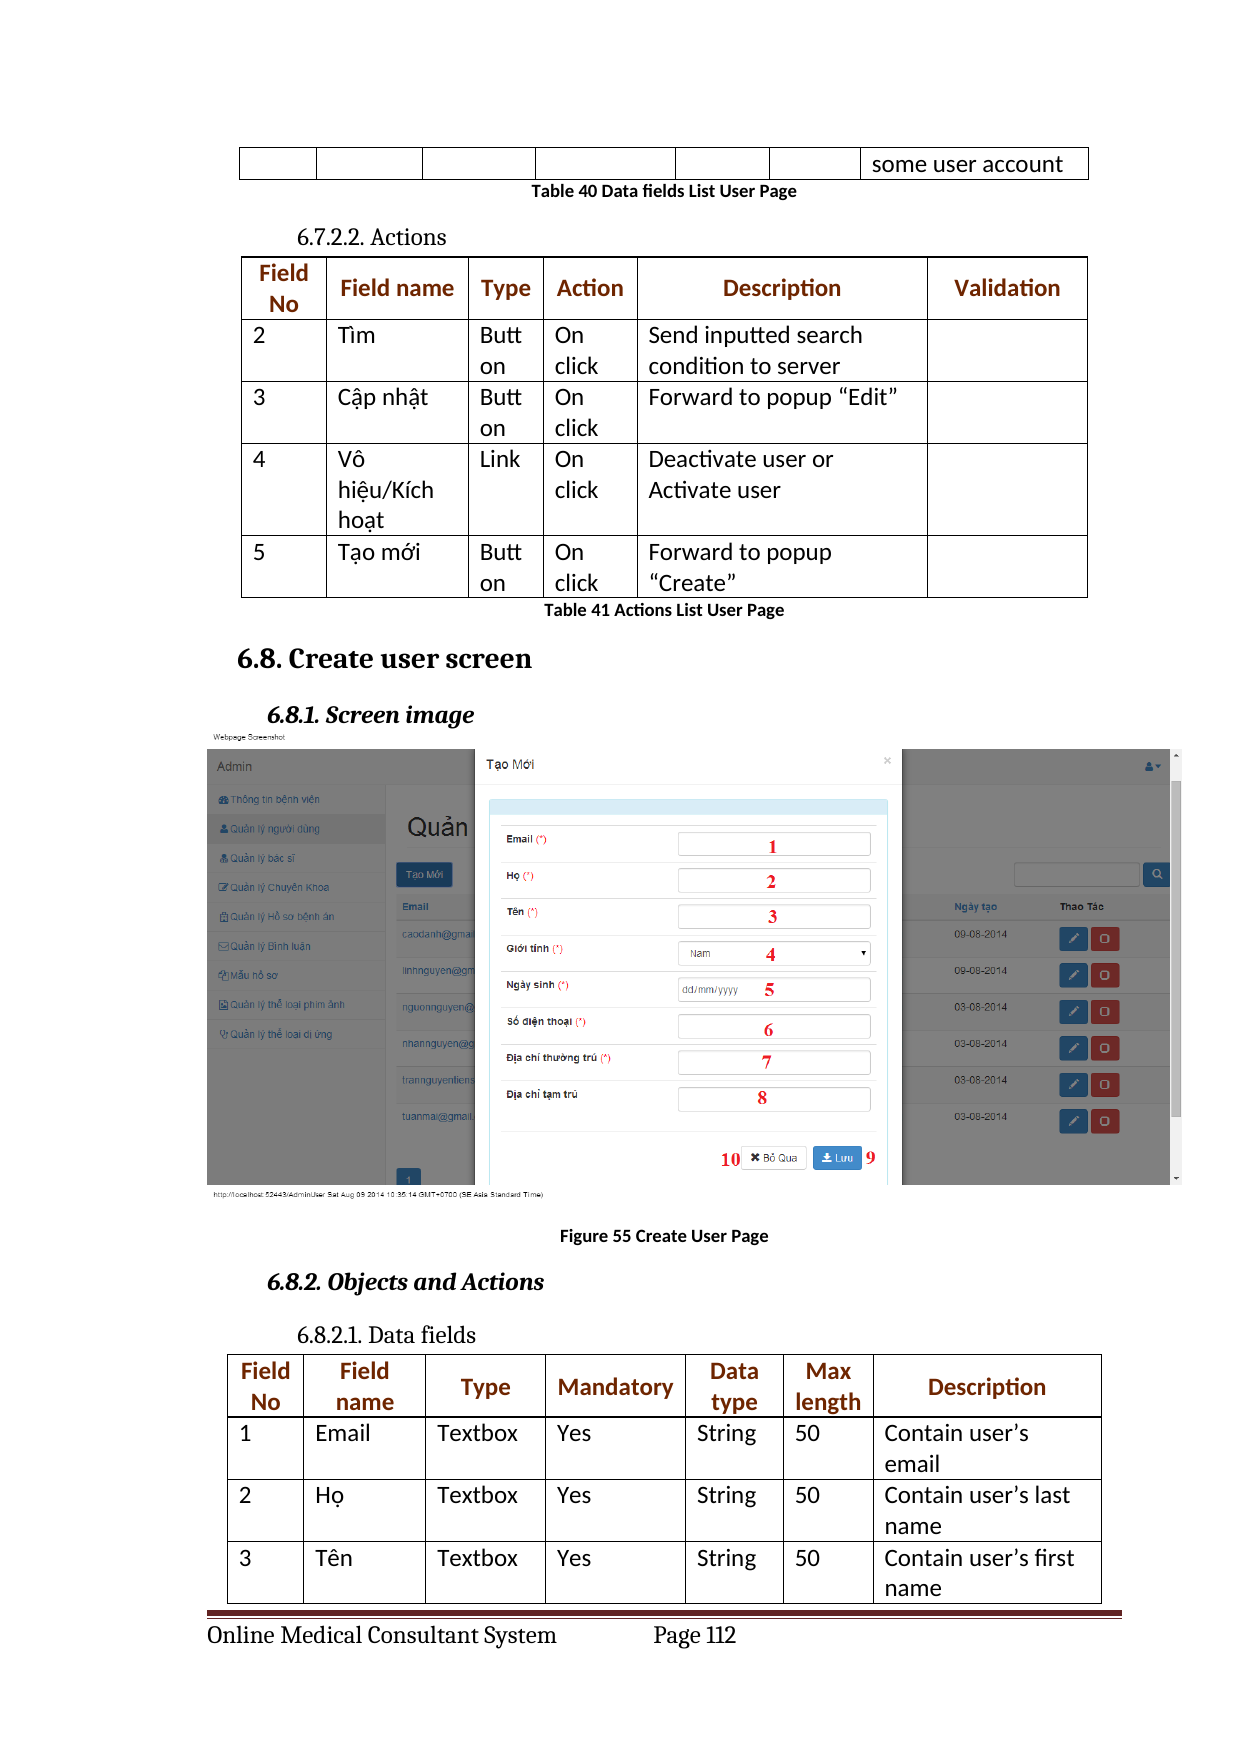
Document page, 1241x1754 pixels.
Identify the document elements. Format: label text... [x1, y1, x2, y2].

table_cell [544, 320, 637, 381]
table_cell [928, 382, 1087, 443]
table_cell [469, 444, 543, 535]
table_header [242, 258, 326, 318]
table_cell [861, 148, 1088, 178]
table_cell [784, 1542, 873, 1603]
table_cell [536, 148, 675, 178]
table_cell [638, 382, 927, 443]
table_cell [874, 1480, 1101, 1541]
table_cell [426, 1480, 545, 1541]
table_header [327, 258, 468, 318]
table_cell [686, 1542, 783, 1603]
picture [207, 734, 1182, 1199]
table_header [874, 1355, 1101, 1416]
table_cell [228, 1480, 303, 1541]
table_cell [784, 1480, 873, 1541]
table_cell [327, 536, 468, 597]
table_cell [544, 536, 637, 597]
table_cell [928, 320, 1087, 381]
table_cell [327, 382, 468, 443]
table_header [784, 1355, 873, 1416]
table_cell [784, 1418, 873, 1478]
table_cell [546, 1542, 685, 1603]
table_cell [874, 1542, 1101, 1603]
subtitle Data fields [282, 1321, 1122, 1350]
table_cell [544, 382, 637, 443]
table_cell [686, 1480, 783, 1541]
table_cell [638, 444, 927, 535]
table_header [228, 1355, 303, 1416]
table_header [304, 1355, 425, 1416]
subtitle Create user screen [237, 642, 1122, 676]
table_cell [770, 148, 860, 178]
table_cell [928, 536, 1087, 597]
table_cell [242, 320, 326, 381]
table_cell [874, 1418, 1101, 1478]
subtitle Actions [282, 223, 1122, 252]
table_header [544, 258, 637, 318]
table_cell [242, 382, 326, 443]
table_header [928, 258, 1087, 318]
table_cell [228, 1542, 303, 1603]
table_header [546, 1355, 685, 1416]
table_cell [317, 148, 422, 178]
subtitle Objects and Actions [267, 1267, 1122, 1296]
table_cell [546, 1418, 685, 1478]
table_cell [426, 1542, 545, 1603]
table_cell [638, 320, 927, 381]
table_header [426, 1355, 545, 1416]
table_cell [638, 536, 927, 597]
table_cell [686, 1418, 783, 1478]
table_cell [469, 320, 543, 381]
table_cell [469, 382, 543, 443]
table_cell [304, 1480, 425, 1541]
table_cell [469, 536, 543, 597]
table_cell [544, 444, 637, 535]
subtitle Screen image [267, 701, 1122, 730]
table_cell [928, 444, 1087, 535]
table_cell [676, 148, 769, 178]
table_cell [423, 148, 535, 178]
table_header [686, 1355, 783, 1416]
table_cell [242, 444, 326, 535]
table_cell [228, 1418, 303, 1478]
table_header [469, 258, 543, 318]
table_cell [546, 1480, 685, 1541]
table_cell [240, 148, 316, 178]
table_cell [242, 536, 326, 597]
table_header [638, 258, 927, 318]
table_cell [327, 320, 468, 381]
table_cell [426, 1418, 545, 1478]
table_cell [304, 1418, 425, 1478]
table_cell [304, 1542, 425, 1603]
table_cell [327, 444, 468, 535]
